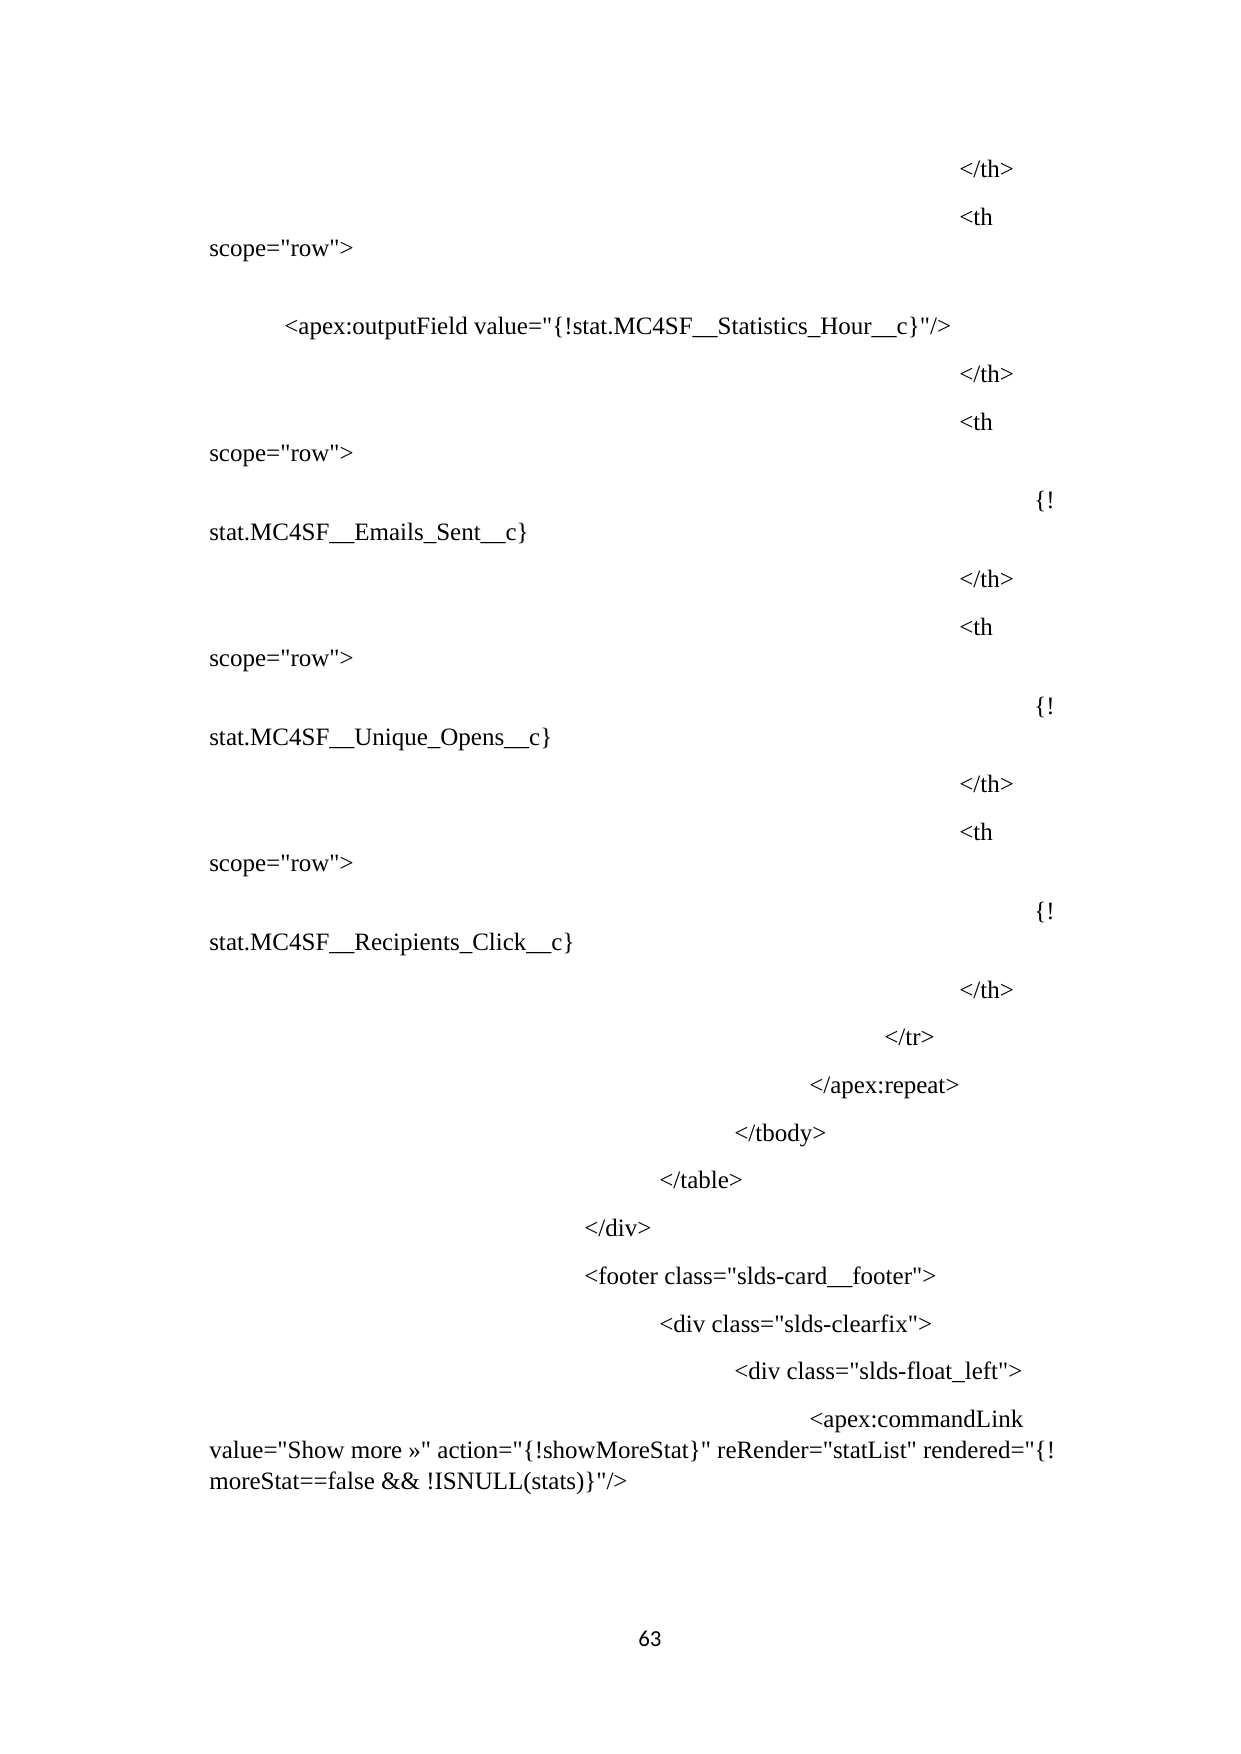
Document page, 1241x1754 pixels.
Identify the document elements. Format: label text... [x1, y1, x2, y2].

text </th> [209, 769, 1090, 798]
text </apex:repeat> [209, 1070, 1090, 1099]
text </tbody> [209, 1118, 1090, 1147]
text {!stat.MC4SF__Unique_Opens__c} [209, 691, 1090, 751]
text <div class="slds-float_left"> [209, 1356, 1090, 1385]
text </th> [209, 154, 1090, 183]
text <footer class="slds-card__footer"> [209, 1261, 1090, 1290]
text </table> [209, 1166, 1090, 1194]
text <th scope="row"> [209, 817, 1090, 877]
text </th> [209, 564, 1090, 593]
text <div class="slds-clearfix"> [209, 1309, 1090, 1337]
text <th scope="row"> [209, 407, 1090, 467]
text </th> [209, 975, 1090, 1003]
text {!stat.MC4SF__Emails_Sent__c} [209, 486, 1090, 545]
text </div> [209, 1213, 1090, 1242]
text <th scope="row"> [209, 612, 1090, 672]
text </tr> [209, 1022, 1090, 1051]
text </th> [209, 359, 1090, 388]
text {!stat.MC4SF__Recipients_Click__c} [209, 896, 1090, 956]
text <th scope="row"> [209, 202, 1090, 262]
text <apex:outputField value="{!stat.MC4SF__Statistics_Hour__c}"/> [209, 281, 1090, 340]
text <apex:commandLink value="Show more »" action="{!showMoreStat}" reRender="statList" rendered="{!moreStat==false && !ISNULL(stats)}"/> [209, 1404, 1090, 1495]
